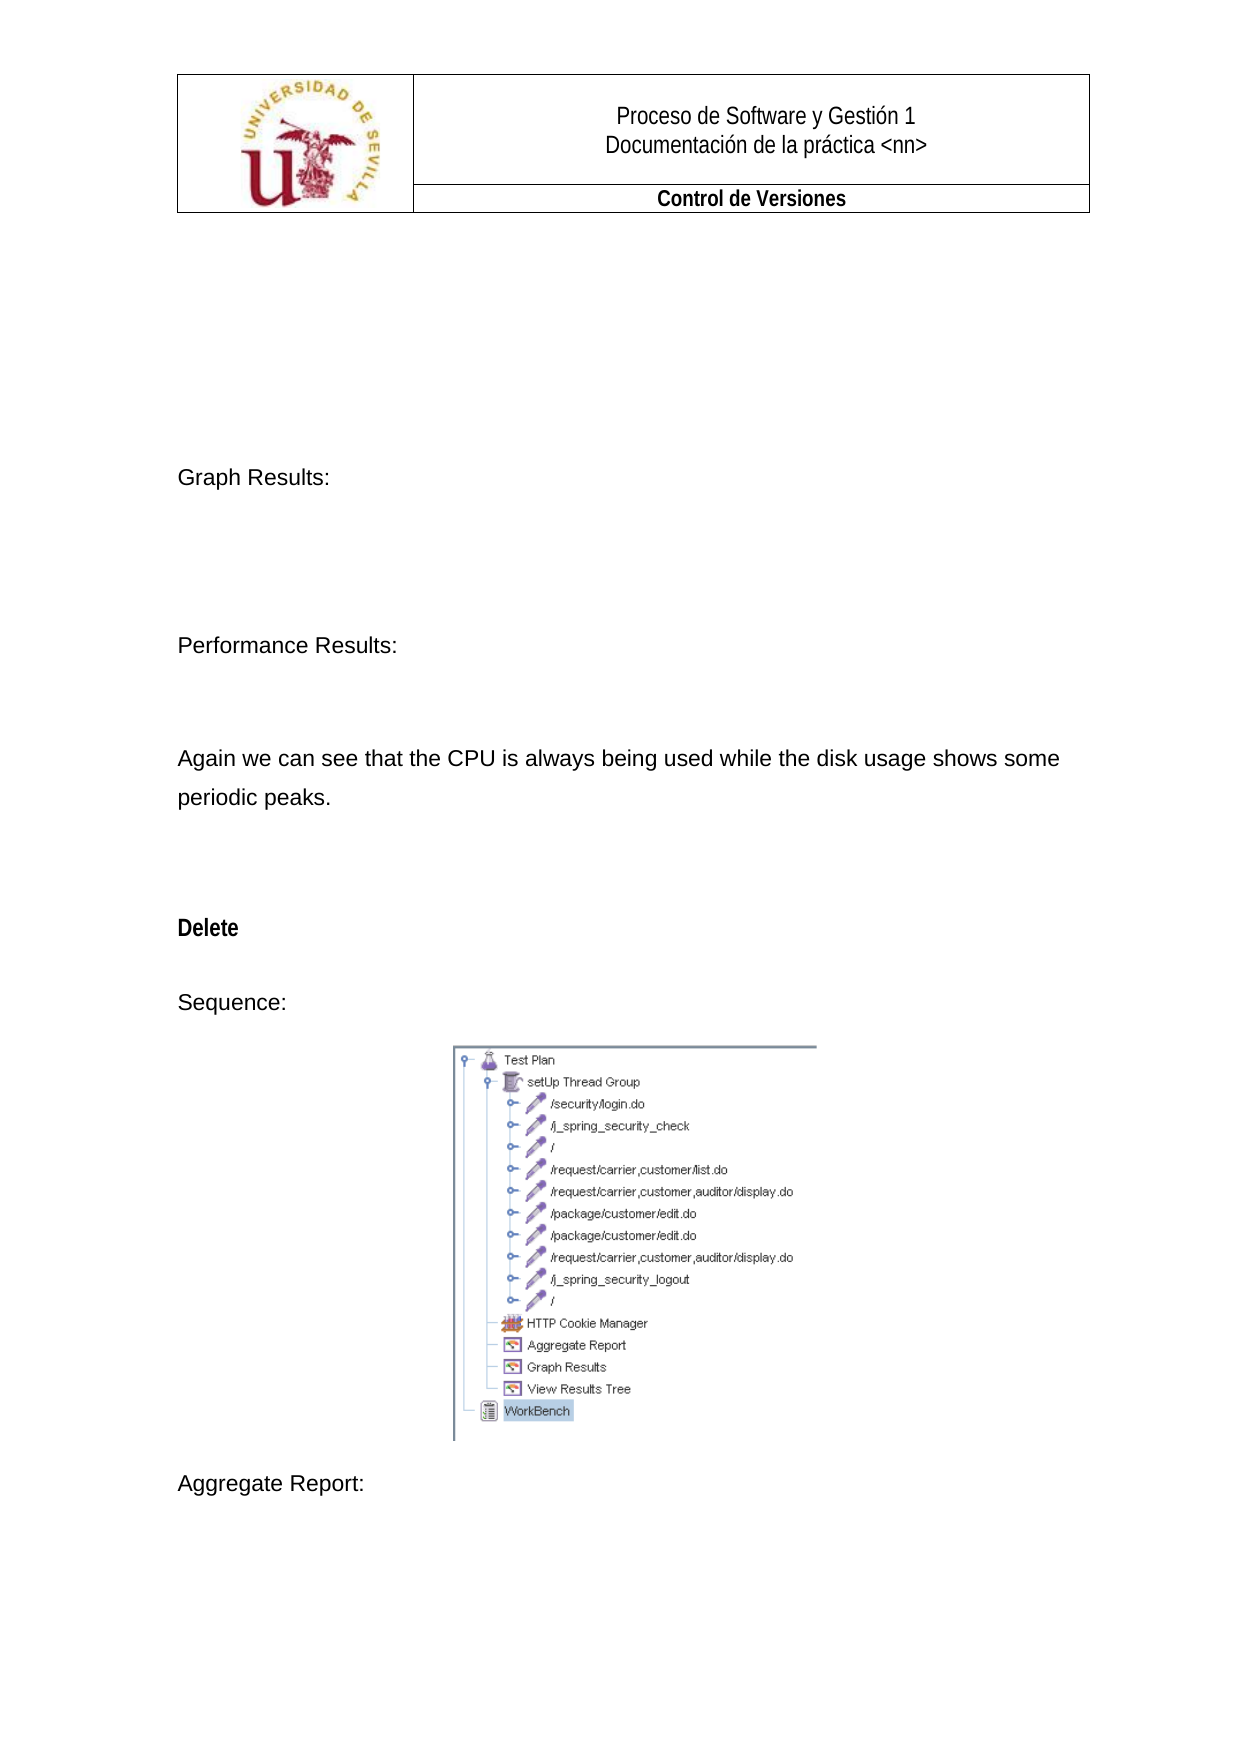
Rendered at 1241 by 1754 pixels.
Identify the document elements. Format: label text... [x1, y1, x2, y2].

picture [240, 79, 381, 208]
text Again we can see that the CPU is always being used while the disk usage shows some periodic peaks. [177, 744, 1063, 810]
picture [453, 1045, 817, 1441]
text Sequence: [177, 989, 1063, 1016]
text Aggregate Report: [177, 1470, 1063, 1496]
text Graph Results: [177, 464, 1063, 490]
subtitle Delete [177, 913, 1063, 942]
text Performance Results: [177, 632, 1063, 658]
